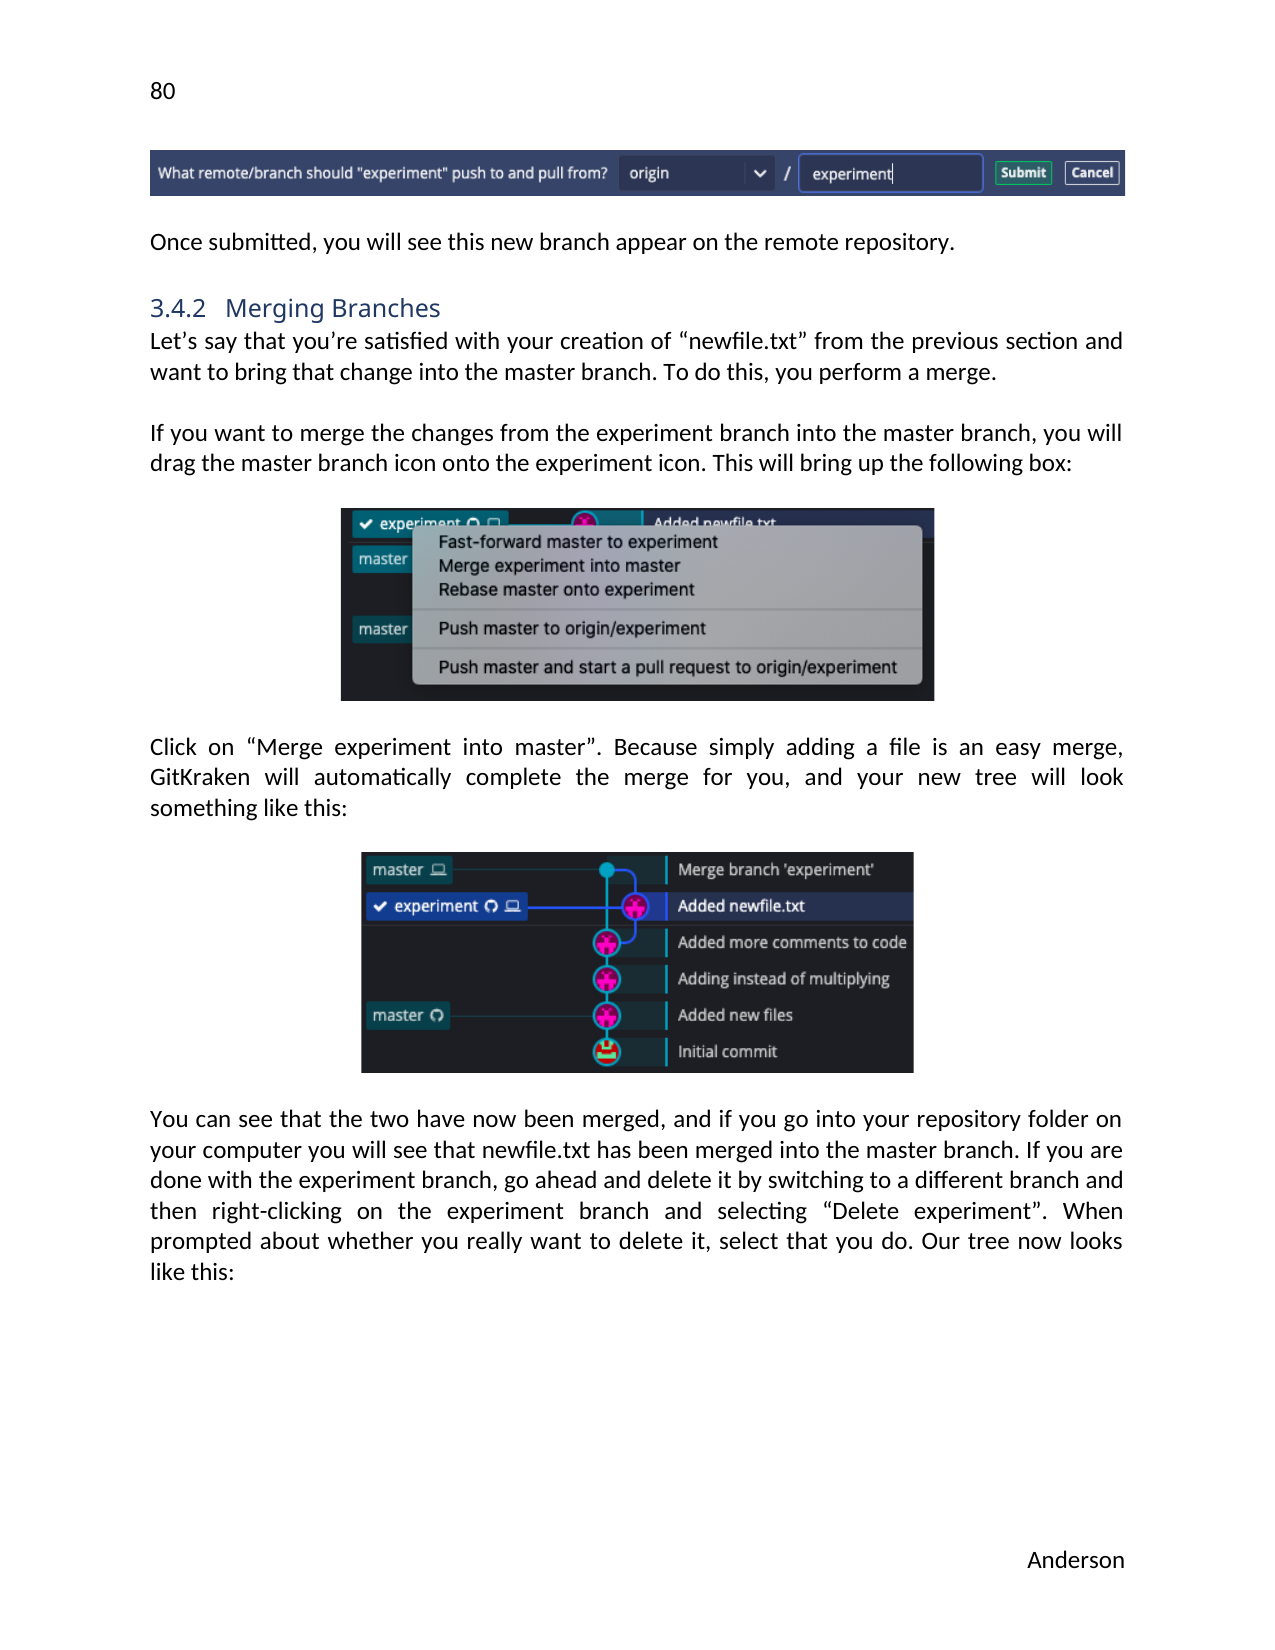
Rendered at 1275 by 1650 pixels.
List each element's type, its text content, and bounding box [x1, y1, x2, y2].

text If you want to merge the changes from the experiment branch into the master branch, you will drag the master branch icon onto the experiment icon. This will bring up the following box: [150, 417, 1125, 478]
text You can see that the two have now been merged, and if you go into your repository folder on your computer you will see that newfile.txt has been merged into the master branch. If you are done with the experiment branch, go ahead and delete it by switching to a different branch and then right-clicking on the experiment branch and selecting “Delete experiment”. When prompted about whether you really want to delete it, select that you do. Our tree now looks like this: [150, 1103, 1125, 1286]
subtitle Merging Branches [150, 291, 1125, 325]
text Once submitted, you will see this new branch appear on the remote repository. [150, 226, 1125, 256]
picture [340, 508, 935, 701]
picture [150, 150, 1125, 196]
text Let’s say that you’re satisfied with your creation of “newfile.txt” from the previous section and want to bring that change into the master branch. To do this, you perform a merge. [150, 325, 1125, 386]
text Click on “Merge experiment into master”. Because simply adding a file is an easy merge, GitKraken will automatically complete the merge for you, and your new tree will look something like this: [150, 731, 1125, 822]
picture [361, 852, 914, 1073]
